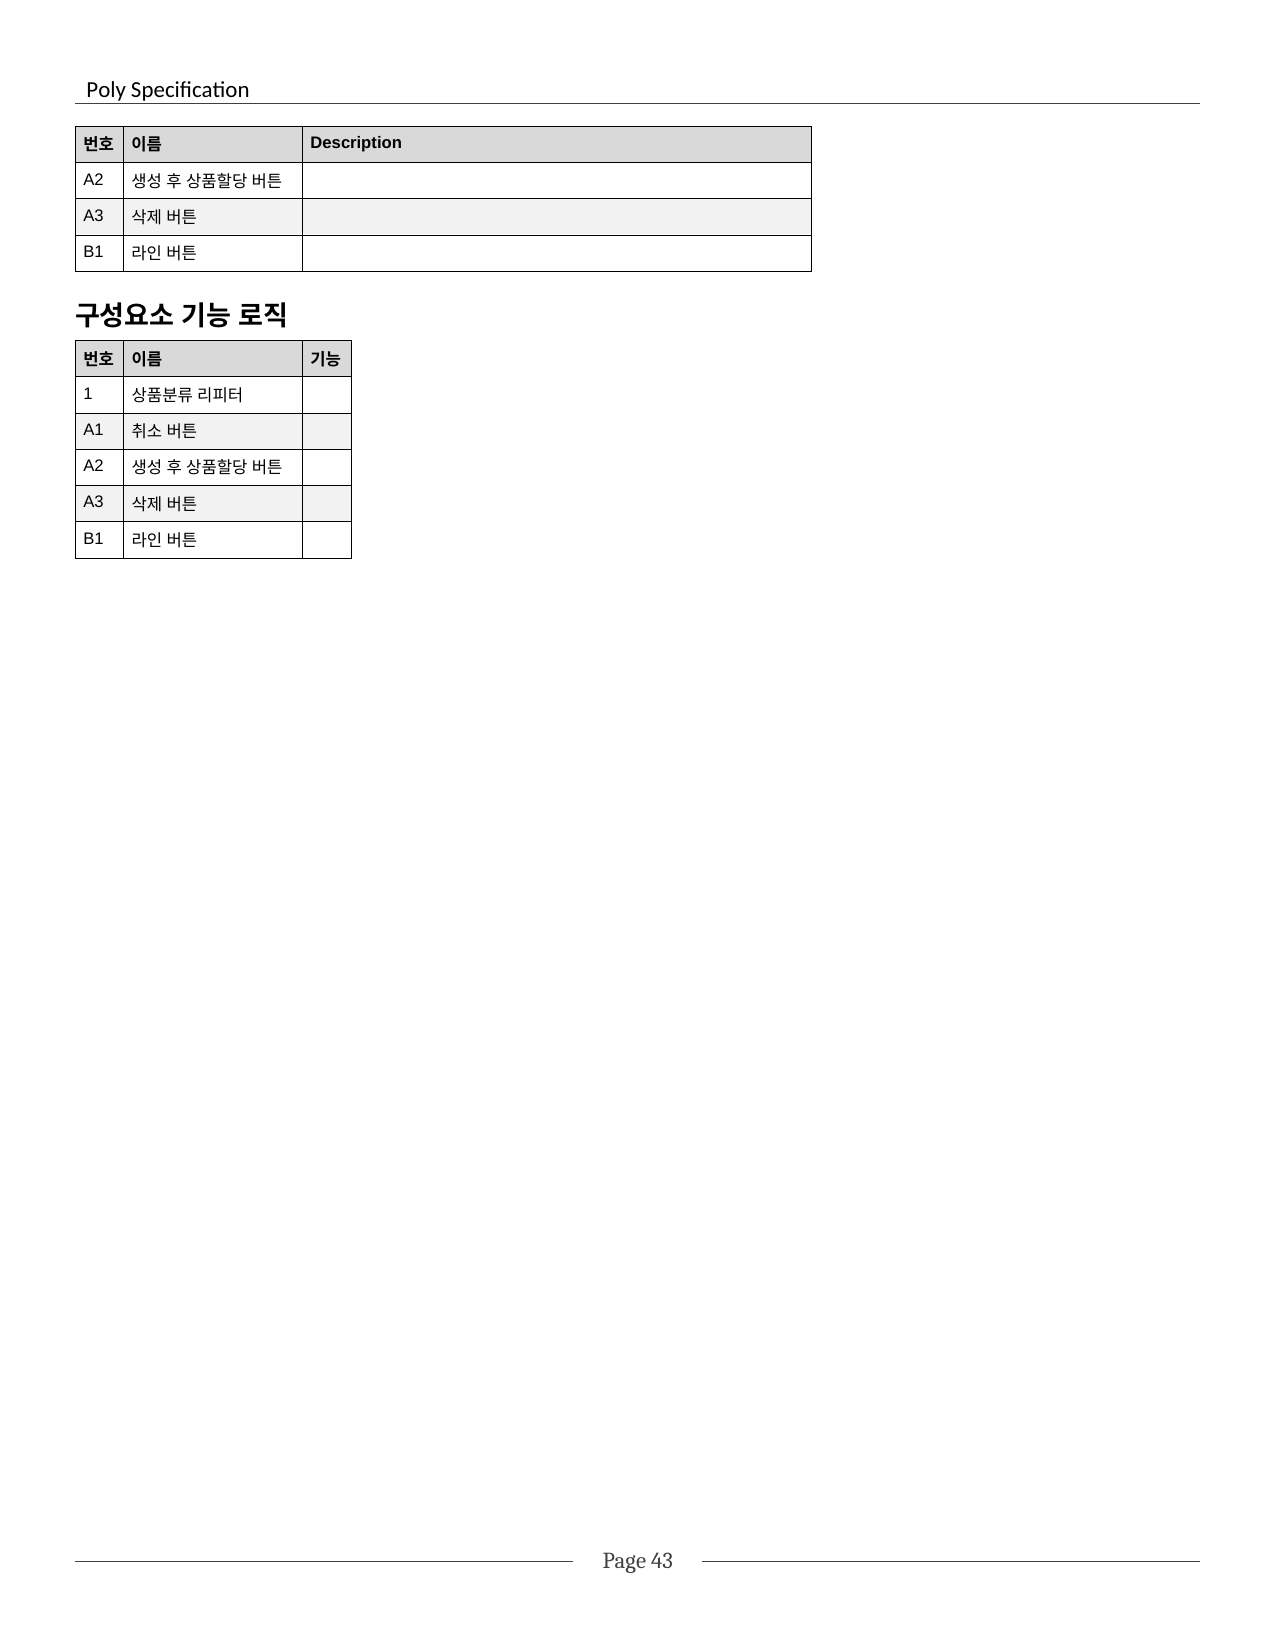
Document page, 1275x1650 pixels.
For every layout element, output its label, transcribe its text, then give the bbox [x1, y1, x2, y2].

table_cell A3 [76, 486, 123, 521]
table_cell 삭제 버튼 [124, 199, 302, 234]
table_cell 라인 버튼 [124, 236, 302, 271]
table_header 이름 [124, 341, 302, 376]
table_header 이름 [124, 127, 302, 162]
table_cell [303, 450, 351, 485]
table_cell [303, 163, 811, 198]
table_cell 삭제 버튼 [124, 486, 302, 521]
table_cell 1 [76, 377, 123, 412]
table_cell 라인 버튼 [124, 522, 302, 557]
table_cell A1 [76, 414, 123, 449]
table_cell 생성 후 상품할당 버튼 [124, 450, 302, 485]
table_cell A3 [76, 199, 123, 234]
table_cell 취소 버튼 [124, 414, 302, 449]
table_cell 생성 후 상품할당 버튼 [124, 163, 302, 198]
subtitle 구성요소 기능 로직 [75, 297, 1200, 334]
table_cell [303, 377, 351, 412]
table_header Description [303, 127, 811, 162]
table_cell [303, 486, 351, 521]
table_cell [303, 199, 811, 234]
table_header 기능 [303, 341, 351, 376]
table_cell [303, 236, 811, 271]
table_header 번호 [76, 127, 123, 162]
table_cell B1 [76, 522, 123, 557]
table_cell 상품분류 리피터 [124, 377, 302, 412]
table_cell B1 [76, 236, 123, 271]
table_cell A2 [76, 163, 123, 198]
table_header 번호 [76, 341, 123, 376]
table_cell A2 [76, 450, 123, 485]
table_cell [303, 414, 351, 449]
table_cell [303, 522, 351, 557]
